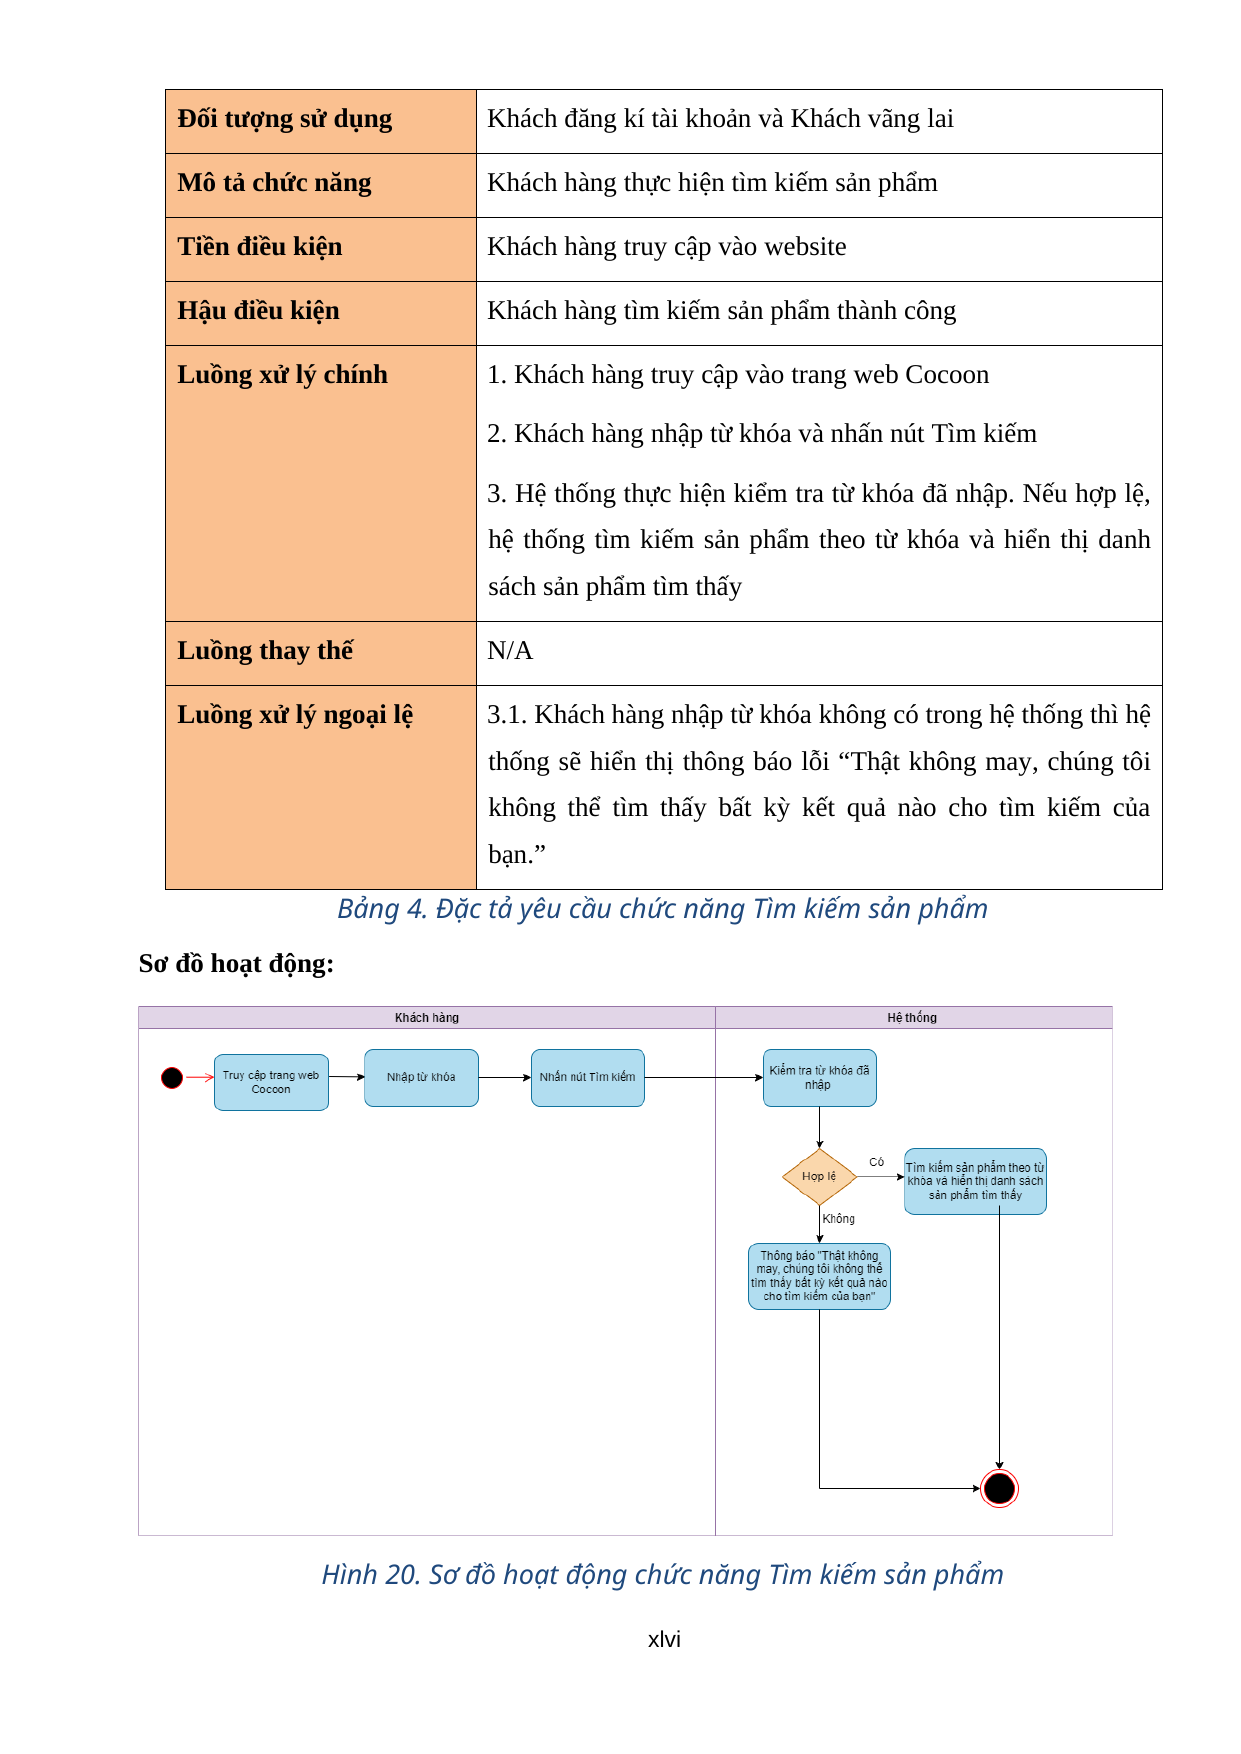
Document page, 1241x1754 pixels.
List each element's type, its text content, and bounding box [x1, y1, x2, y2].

table_cell Hậu điều kiện [166, 282, 476, 345]
table_cell Đối tượng sử dụng [166, 90, 476, 153]
table_cell Luồng thay thế [166, 622, 476, 685]
text Sơ đồ hoạt động: [138, 947, 1152, 979]
table_cell Khách hàng tìm kiếm sản phẩm thành công [477, 282, 1162, 345]
table_cell 1. Khách hàng truy cập vào trang web Cocoon 2. Khách hàng nhập từ khóa và nhấn nút Tìm kiếm 3. Hệ thống thực hiện kiểm tra từ khóa đã nhập. Nếu hợp lệ, hệ thống tìm kiếm sản phẩm theo từ khóa và hiển thị danh sách sản phẩm tìm thấy [477, 346, 1162, 621]
picture [138, 1006, 1113, 1536]
table_cell 3.1. Khách hàng nhập từ khóa không có trong hệ thống thì hệ thống sẽ hiển thị thông báo lỗi “Thật không may, chúng tôi không thể tìm thấy bất kỳ kết quả nào cho tìm kiếm của bạn.” [477, 686, 1162, 889]
table_cell Luồng xử lý chính [166, 346, 476, 621]
text Bảng 4. Đặc tả yêu cầu chức năng Tìm kiếm sản phẩm [177, 890, 1152, 927]
table_cell Luồng xử lý ngoại lệ [166, 686, 476, 889]
table_cell Mô tả chức năng [166, 154, 476, 217]
text Hình 20. Sơ đồ hoạt động chức năng Tìm kiếm sản phẩm [177, 1555, 1152, 1592]
table_cell Khách hàng thực hiện tìm kiếm sản phẩm [477, 154, 1162, 217]
table_cell Khách hàng truy cập vào website [477, 218, 1162, 281]
table_cell N/A [477, 622, 1162, 685]
table_cell Khách đăng kí tài khoản và Khách vãng lai [477, 90, 1162, 153]
table_cell Tiền điều kiện [166, 218, 476, 281]
